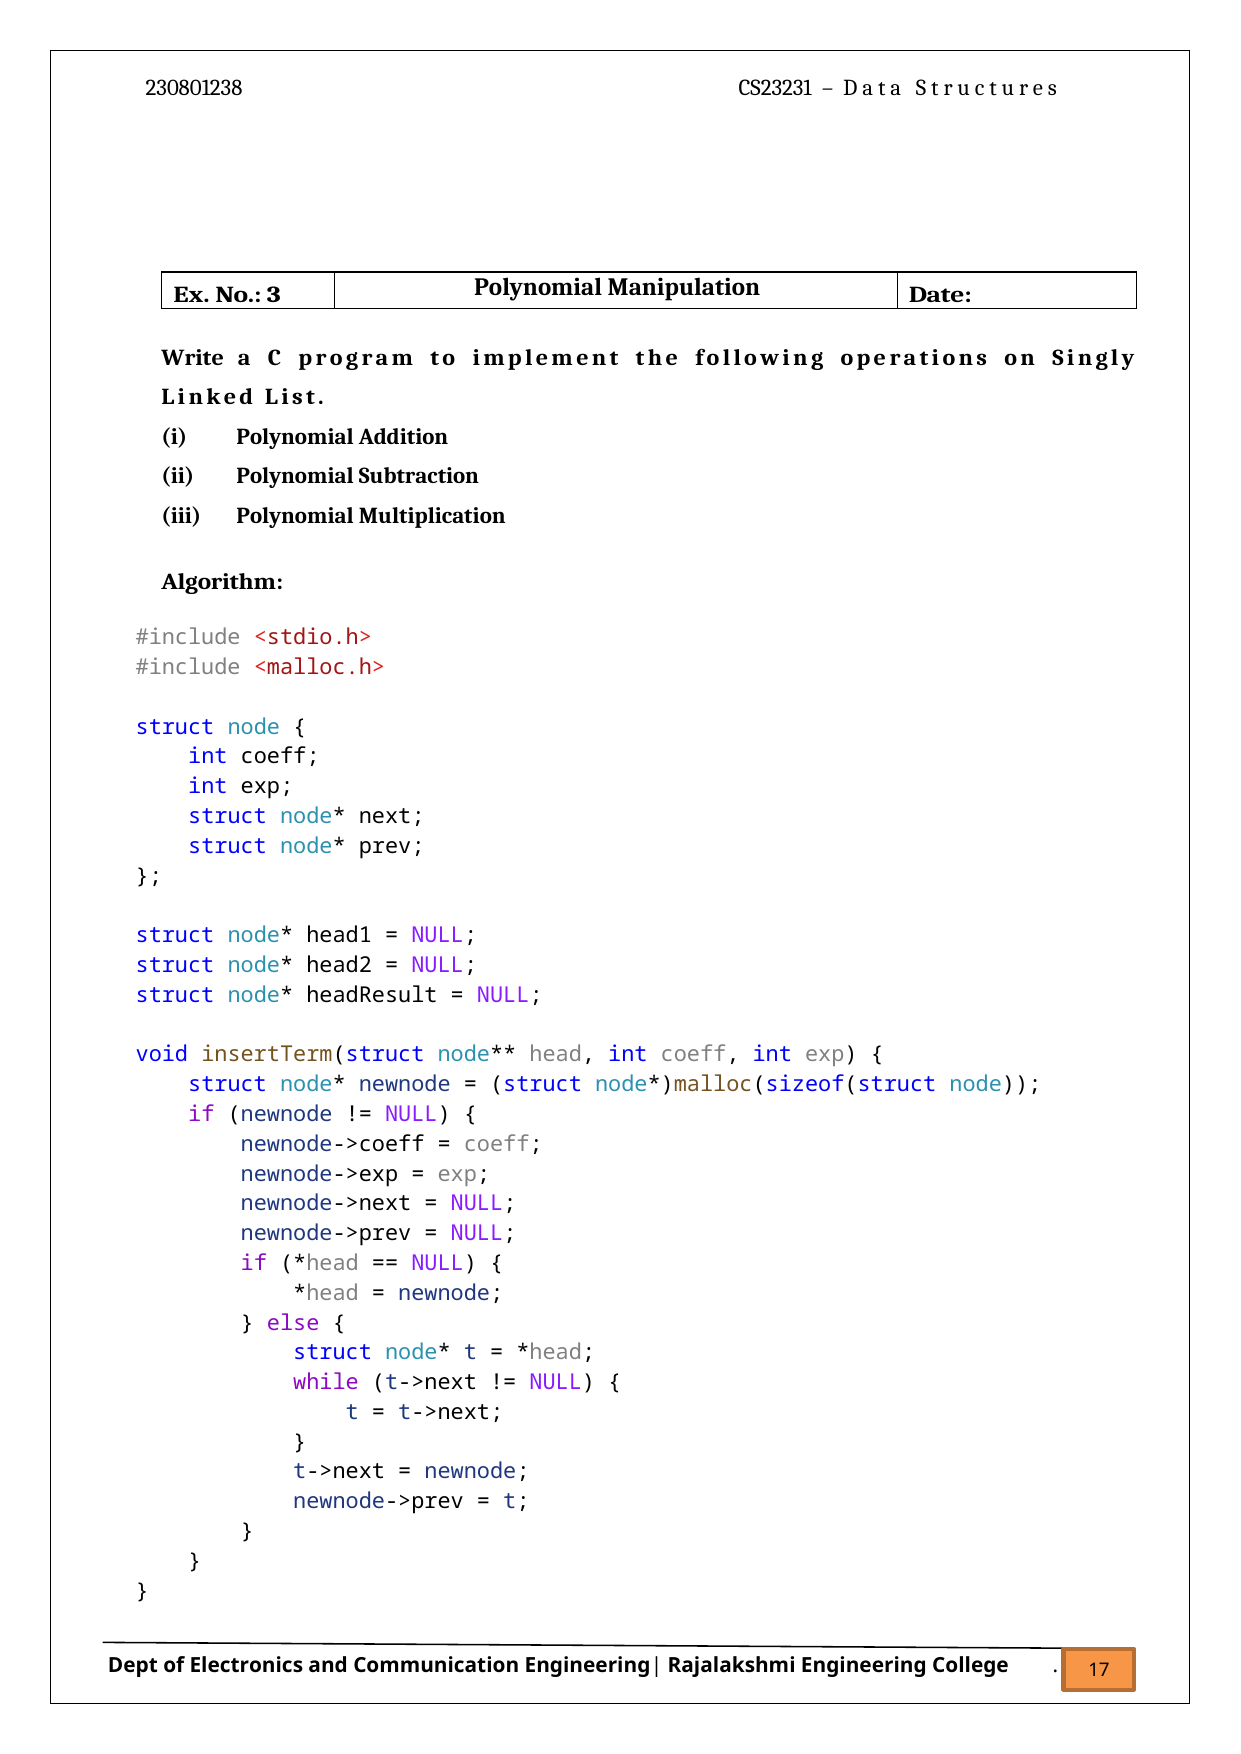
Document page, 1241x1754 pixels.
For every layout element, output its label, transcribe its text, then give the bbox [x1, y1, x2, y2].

text int coeff; [135, 740, 1136, 770]
text } [135, 1574, 1136, 1604]
table_header Ex. No.: 3 [162, 273, 334, 308]
text } [135, 1426, 1136, 1455]
text struct node* head2 = NULL; [135, 949, 1136, 979]
text while (t->next != NULL) { [135, 1366, 1136, 1396]
text t->next = newnode; [135, 1455, 1136, 1485]
text struct node* newnode = (struct node*)malloc(sizeof(struct node)); [135, 1068, 1136, 1098]
table_header Polynomial Manipulation [335, 273, 897, 308]
text if (*head == NULL) { [135, 1247, 1136, 1277]
text #include <stdio.h> [135, 621, 1136, 651]
list Polynomial Subtraction [161, 463, 1136, 489]
text } [135, 1515, 1136, 1545]
text struct node* next; [135, 800, 1136, 830]
text newnode->prev = NULL; [135, 1217, 1136, 1247]
text struct node* t = *head; [135, 1336, 1136, 1366]
text struct node* headResult = NULL; [135, 979, 1136, 1008]
table_header Date: [898, 273, 1136, 308]
text }; [135, 859, 1136, 889]
list Polynomial Multiplication [161, 503, 1136, 529]
text #include <malloc.h> [135, 651, 1136, 681]
text newnode->exp = exp; [135, 1157, 1136, 1187]
text Write a C program to implement the following operations on Singly Linked List. [161, 345, 1136, 411]
text struct node* head1 = NULL; [135, 919, 1136, 949]
text int exp; [135, 770, 1136, 800]
list Polynomial Addition [161, 424, 1136, 450]
text *head = newnode; [135, 1277, 1136, 1306]
text } [135, 1545, 1136, 1574]
text newnode->prev = t; [135, 1485, 1136, 1515]
text } else { [135, 1306, 1136, 1336]
text if (newnode != NULL) { [135, 1098, 1136, 1128]
text struct node* prev; [135, 830, 1136, 859]
text t = t->next; [135, 1396, 1136, 1426]
text struct node { [135, 711, 1136, 740]
text void insertTerm(struct node** head, int coeff, int exp) { [135, 1038, 1136, 1068]
text Algorithm: [161, 568, 1136, 595]
text newnode->coeff = coeff; [135, 1128, 1136, 1157]
text newnode->next = NULL; [135, 1187, 1136, 1217]
